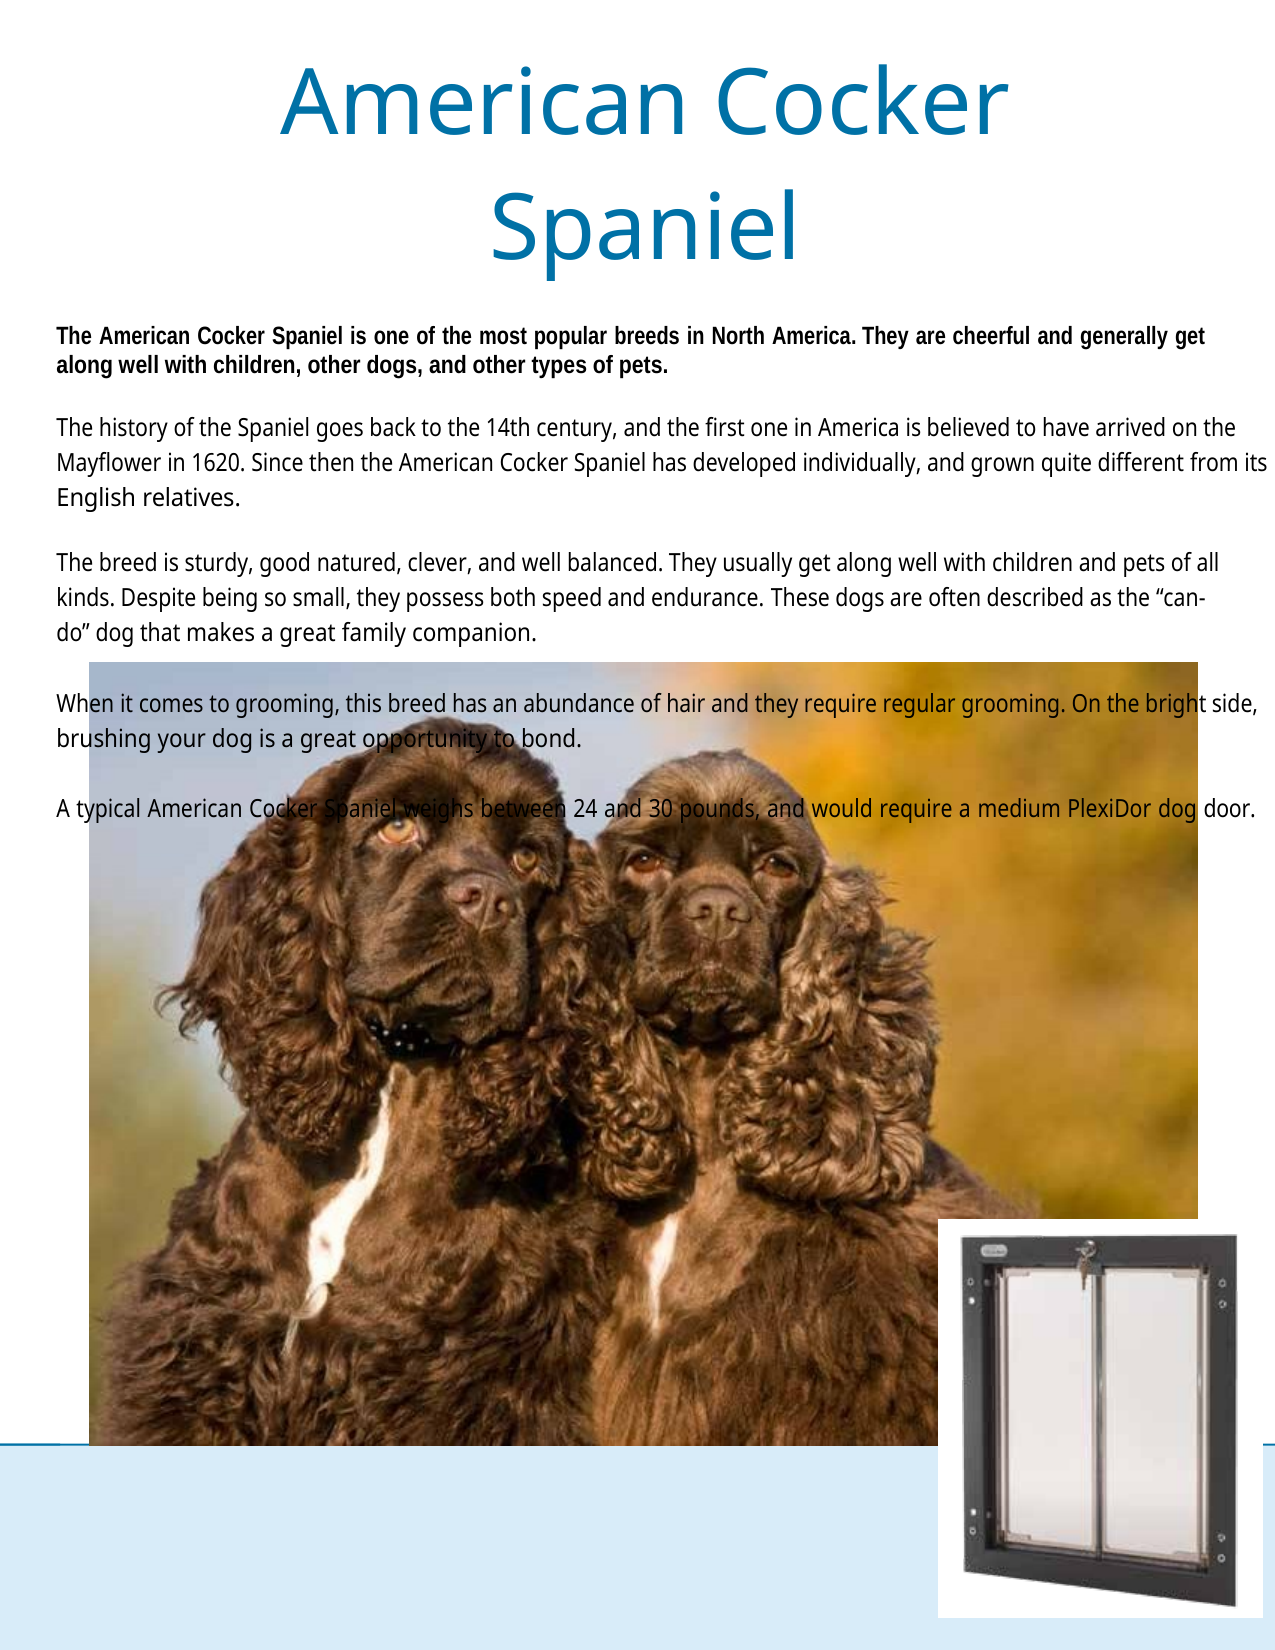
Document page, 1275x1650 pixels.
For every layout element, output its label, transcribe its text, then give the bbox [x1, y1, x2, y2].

text When it comes to grooming, this breed has an abundance of hair and they require regular grooming. On the bright side, brushing your dog is a great opportunity to bond. [56, 685, 1275, 754]
text A typical American Cocker Spaniel weighs between 24 and 30 pounds, and would require a medium PlexiDor dog door. [56, 790, 1275, 824]
text The history of the Spaniel goes back to the 14th century, and the first one in America is believed to have arrived on the Mayflower in 1620. Since then the American Cocker Spaniel has developed individually, and grown quite different from its English relatives. [56, 410, 1275, 514]
picture [89, 754, 1198, 790]
text The breed is sturdy, good natured, clever, and well balanced. They usually get along well with children and pets of all kinds. Despite being so small, they possess both speed and endurance. These dogs are often described as the “can-do” dog that makes a great family companion. [56, 544, 1229, 649]
picture [89, 824, 1263, 1619]
picture [89, 662, 1198, 685]
text The American Cocker Spaniel is one of the most popular breeds in North America. They are cheerful and generally get along well with children, other dogs, and other types of pets. [56, 321, 1211, 379]
text American Cocker Spaniel [148, 36, 1142, 286]
